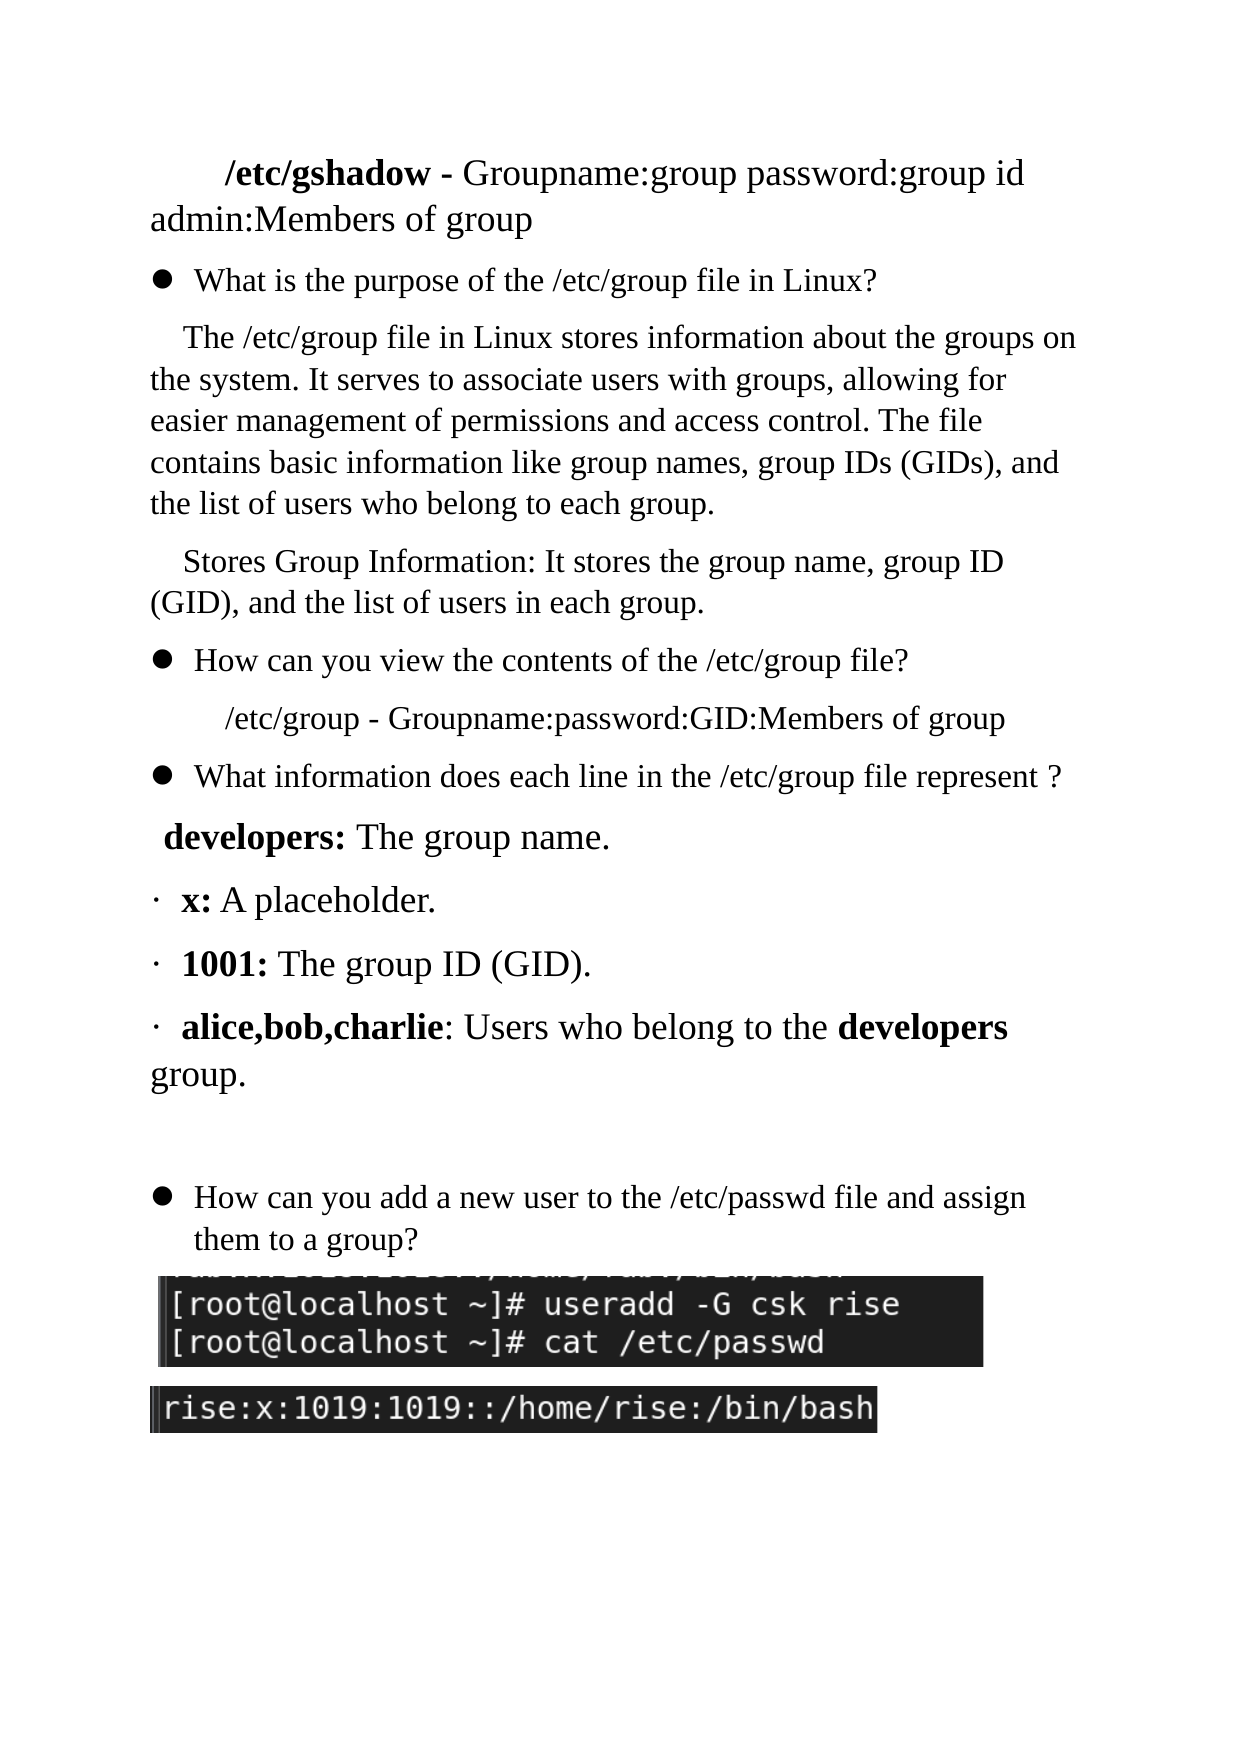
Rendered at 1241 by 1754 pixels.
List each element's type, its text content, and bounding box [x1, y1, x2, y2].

picture [150, 1386, 878, 1433]
text developers: The group name. [150, 815, 1090, 858]
list /etc/group - Groupname:password:GID:Members of group [150, 699, 1090, 737]
text · x: A placeholder. [150, 878, 1090, 921]
list How can you add a new user to the /etc/passwd file and assign them to a group? [150, 1177, 1090, 1257]
list Stores Group Information: It stores the group name, group ID (GID), and the list of users in each group. [150, 541, 1090, 621]
list How can you view the contents of the /etc/group file? [150, 641, 1090, 679]
list What information does each line in the /etc/group file represent ? [150, 757, 1090, 795]
text · alice,bob,charlie: Users who belong to the developers group. [150, 1004, 1090, 1094]
list The /etc/group file in Linux stores information about the groups on the system. It serves to associate users with groups, allowing for easier management of permissions and access control. The file contains basic information like group names, group IDs (GIDs), and the list of users who belong to each group. [150, 318, 1090, 522]
picture [158, 1276, 984, 1367]
list /etc/gshadow - Groupname:group password:group id admin:Members of group [150, 150, 1090, 240]
list What is the purpose of the /etc/group file in Linux? [150, 260, 1090, 298]
text · 1001: The group ID (GID). [150, 941, 1090, 984]
